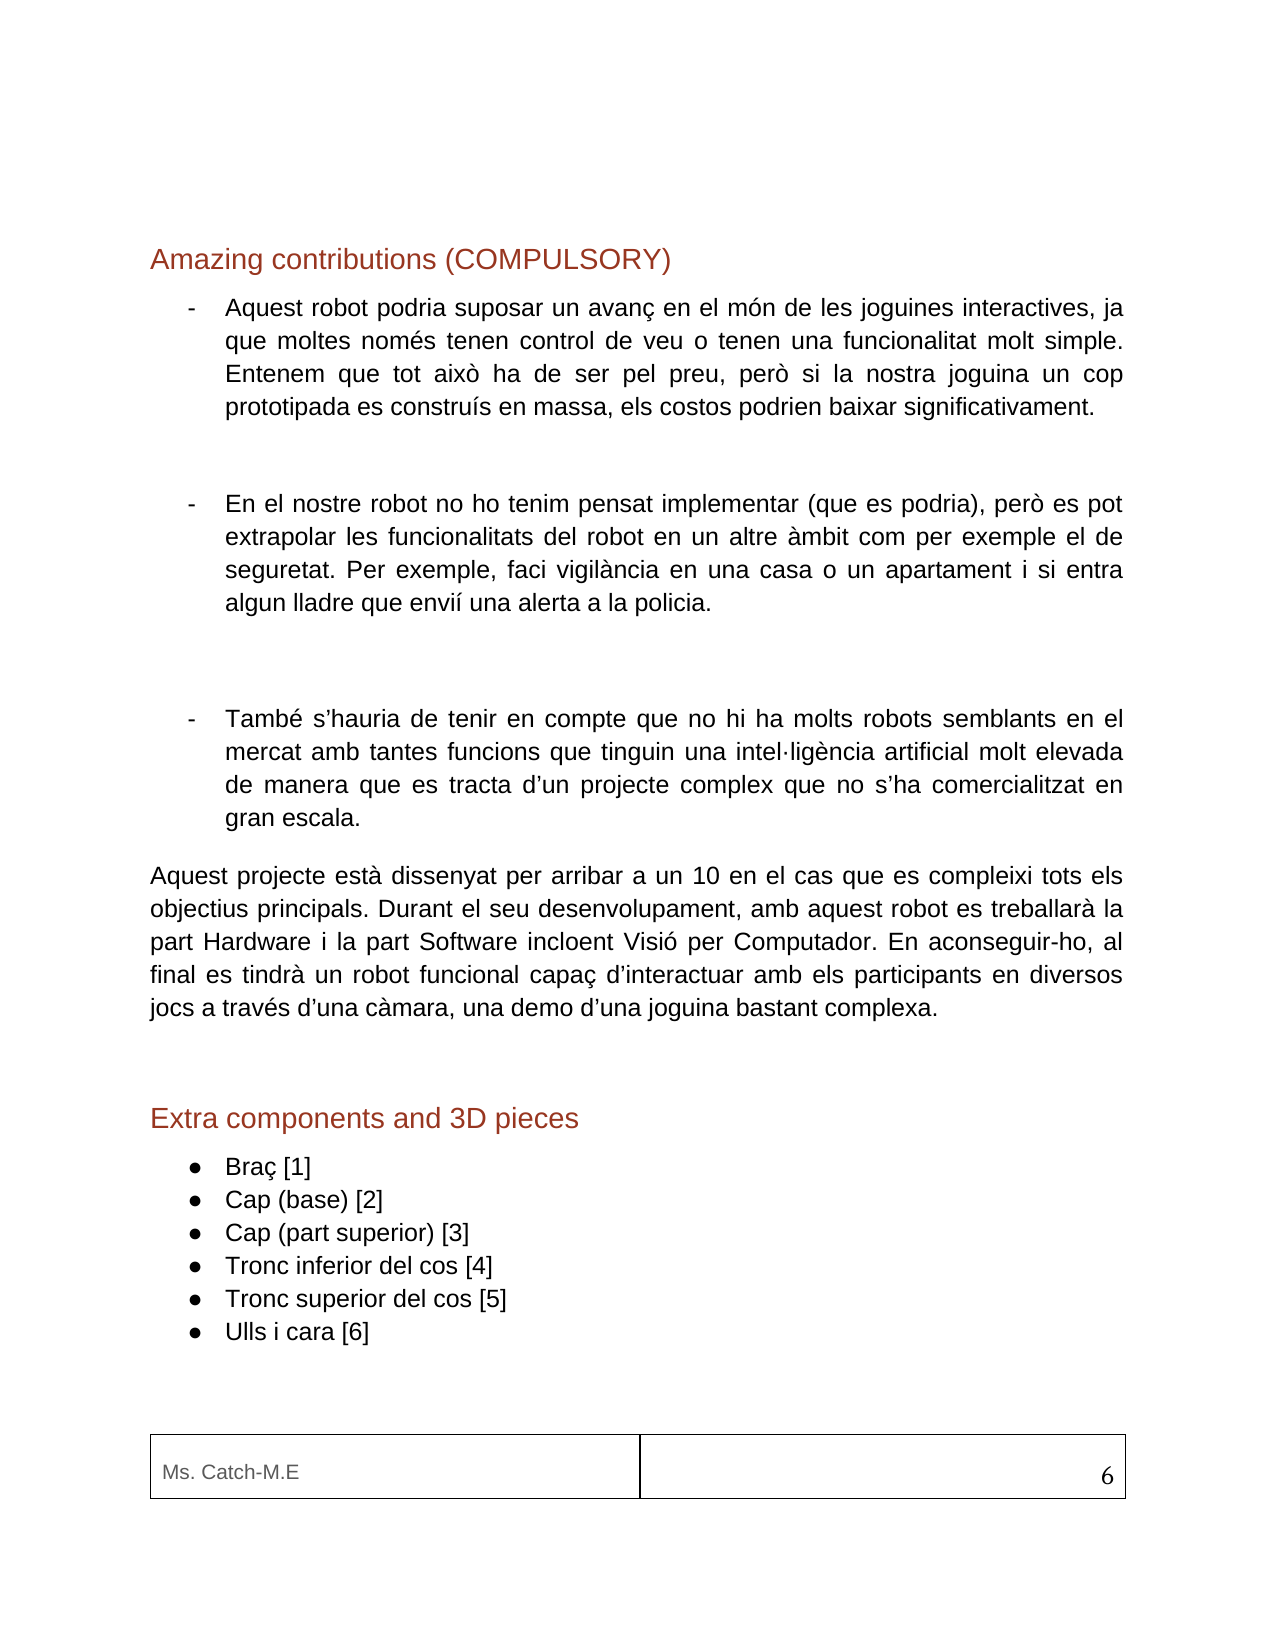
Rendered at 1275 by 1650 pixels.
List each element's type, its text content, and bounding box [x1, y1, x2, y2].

list Braç [1] [187, 1152, 1125, 1181]
list Cap (part superior) [3] [187, 1218, 1125, 1247]
list Ulls i cara [6] [187, 1317, 1125, 1346]
list Cap (base) [2] [187, 1185, 1125, 1214]
list Aquest robot podria suposar un avanç en el món de les joguines interactives, ja que moltes només tenen control de veu o tenen una funcionalitat molt simple. Entenem que tot això ha de ser pel preu, però si la nostra joguina un cop prototipada es construís en massa, els costos podrien baixar significativament. [187, 293, 1125, 421]
subtitle Extra components and 3D pieces [150, 1101, 1125, 1135]
subtitle Amazing contributions (COMPULSORY) [150, 242, 1125, 276]
list Tronc inferior del cos [4] [187, 1251, 1125, 1280]
list En el nostre robot no ho tenim pensat implementar (que es podria), però es pot extrapolar les funcionalitats del robot en un altre àmbit com per exemple el de seguretat. Per exemple, faci vigilància en una casa o un apartament i si entra algun lladre que envií una alerta a la policia. [187, 489, 1125, 617]
list Tronc superior del cos [5] [187, 1284, 1125, 1313]
list També s’hauria de tenir en compte que no hi ha molts robots semblants en el mercat amb tantes funcions que tinguin una intel·ligència artificial molt elevada de manera que es tracta d’un projecte complex que no s’ha comercialitzat en gran escala. [187, 704, 1125, 832]
text Aquest projecte està dissenyat per arribar a un 10 en el cas que es compleixi tots els objectius principals. Durant el seu desenvolupament, amb aquest robot es treballarà la part Hardware i la part Software incloent Visió per Computador. En aconseguir-ho, al final es tindrà un robot funcional capaç d’interactuar amb els participants en diversos jocs a través d’una càmara, una demo d’una joguina bastant complexa. [150, 861, 1125, 1022]
